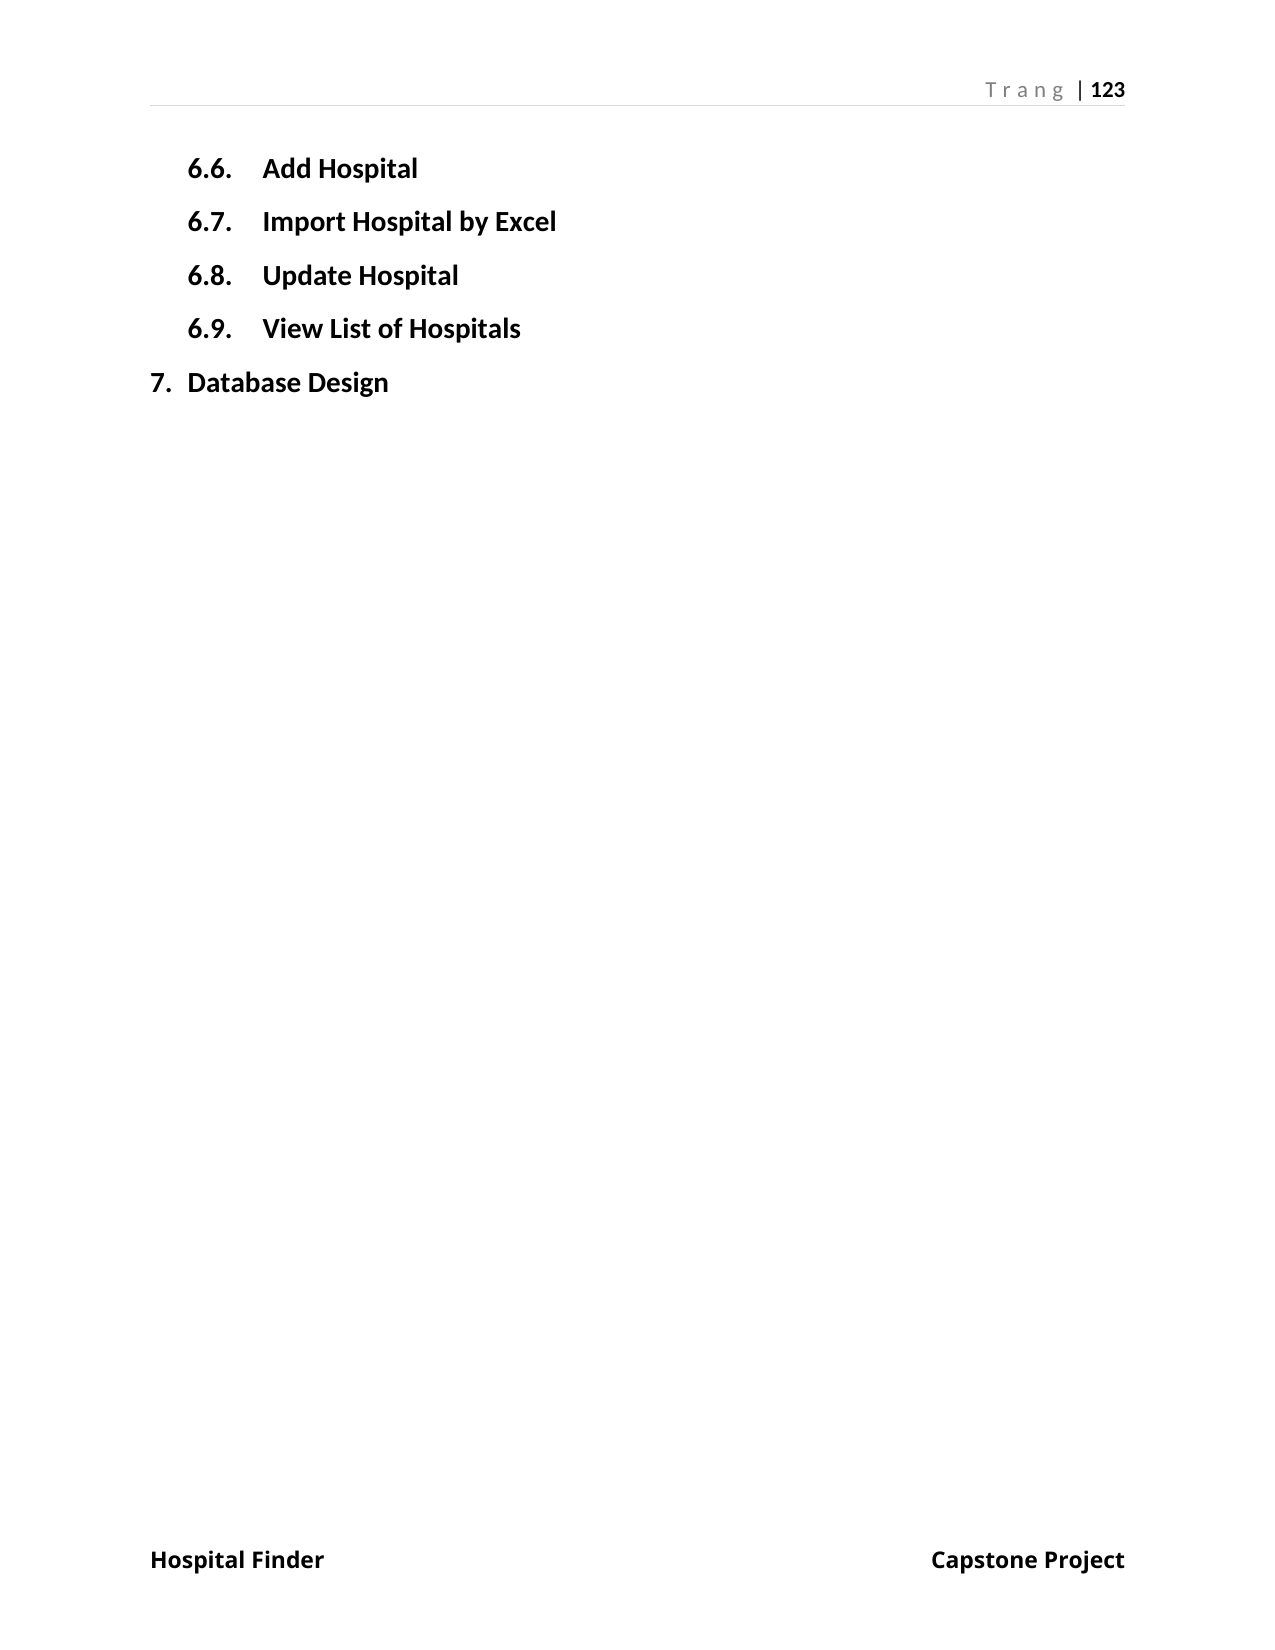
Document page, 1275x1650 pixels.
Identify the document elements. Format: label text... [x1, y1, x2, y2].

list Add Hospital [187, 150, 1125, 186]
list Database Design [150, 364, 1125, 399]
list Update Hospital [187, 257, 1125, 292]
list Import Hospital by Excel [187, 203, 1125, 239]
list View List of Hospitals [187, 310, 1125, 346]
